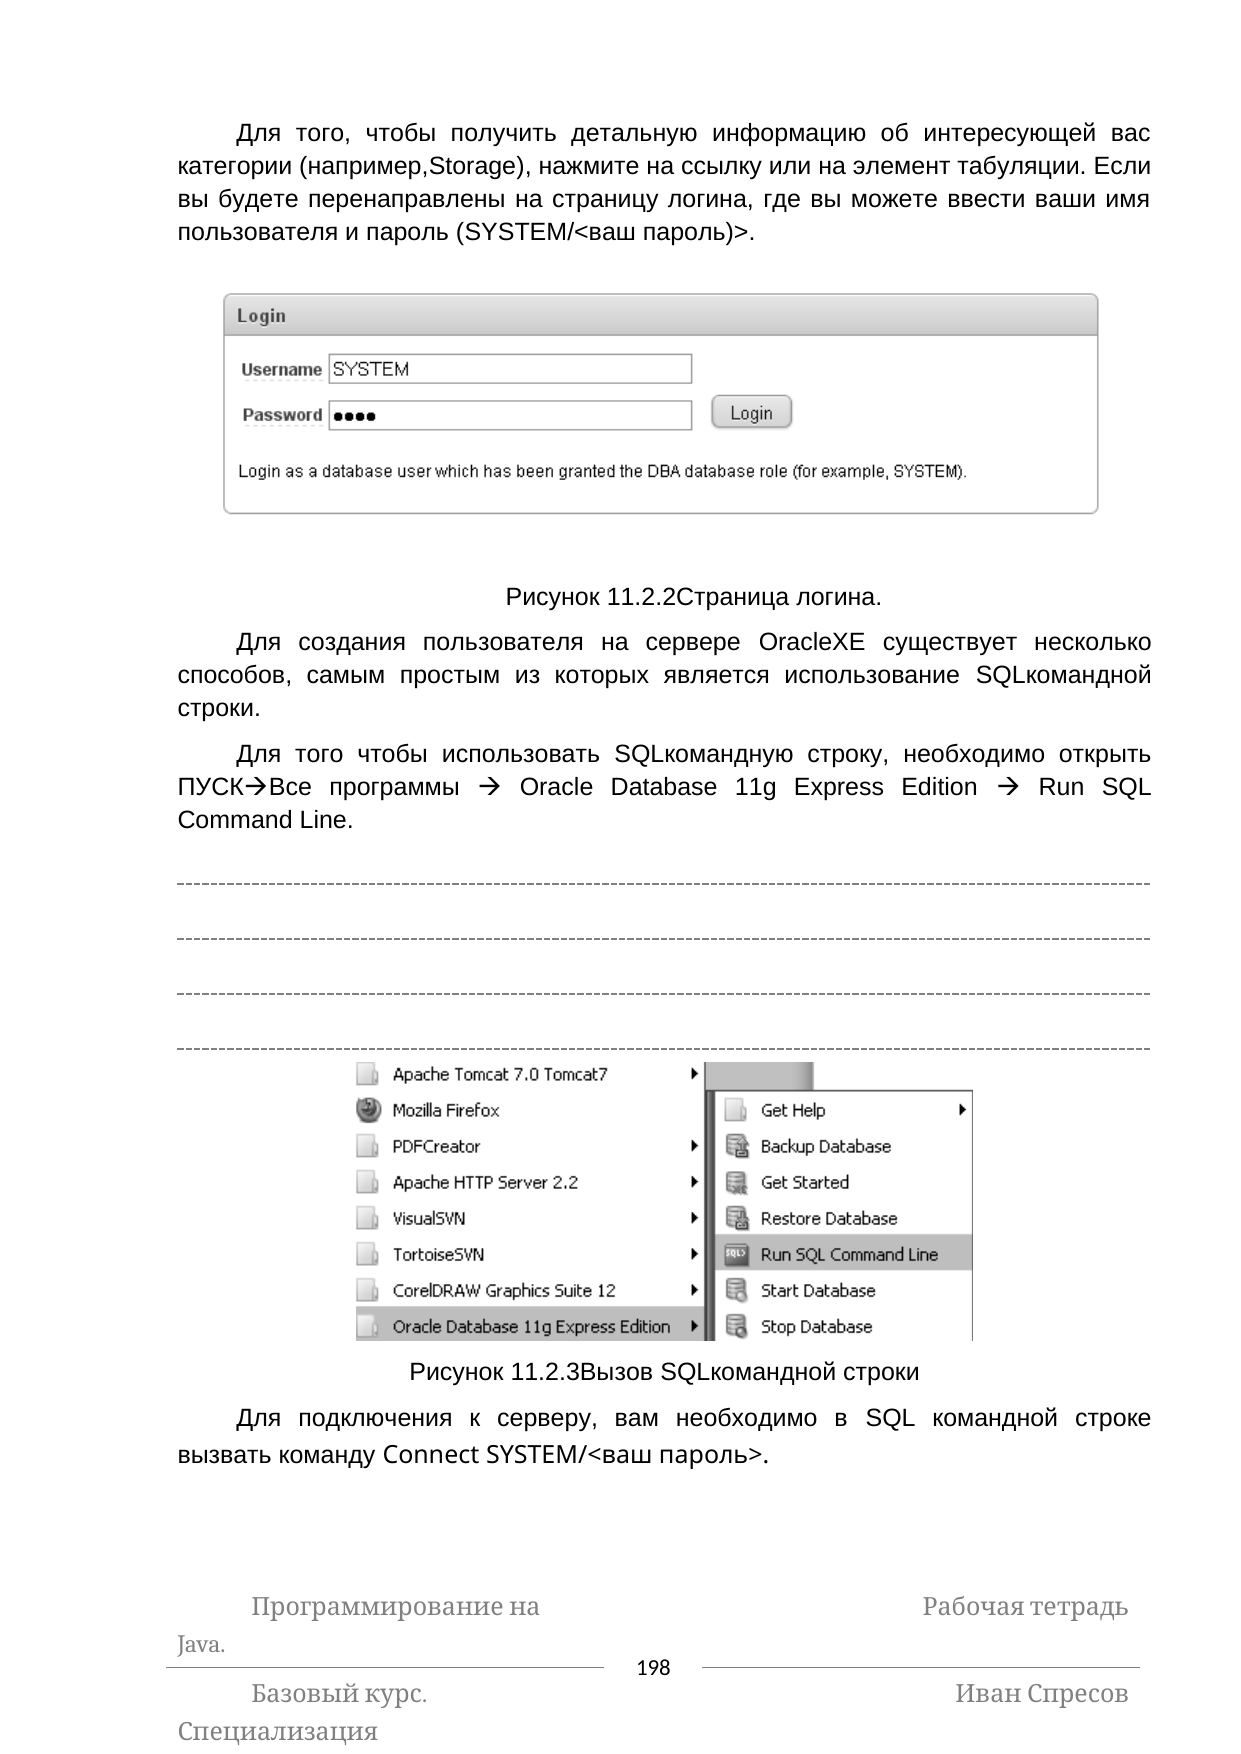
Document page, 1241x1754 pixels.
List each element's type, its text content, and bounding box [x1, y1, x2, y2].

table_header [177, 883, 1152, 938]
text Для того, чтобы получить детальную информацию об интересующей вас категории (например,Storage), нажмите на ссылку или на элемент табуляции. Если вы будете перенаправлены на страницу логина, где вы можете ввести ваши имя пользователя и пароль (SYSTEM/<ваш пароль)>. [177, 118, 1152, 246]
text Для создания пользователя на сервере OracleXE существует несколько способов, самым простым из которых является использование SQLкомандной строки. [177, 627, 1152, 722]
text Для подключения к серверу, вам необходимо в SQL командной строке вызвать команду Connect SYSTEM/<ваш пароль>. [177, 1403, 1152, 1471]
text Рисунок 11.2.3Вызов SQLкомандной строки [177, 1357, 1152, 1386]
text Для того чтобы использовать SQLкомандную строку, необходимо открыть ПУСКВсе программы Oracle Database 11g Express Edition Run SQL Command Line. [177, 738, 1152, 833]
text Рисунок 11.2.2Страница логина. [177, 581, 1152, 610]
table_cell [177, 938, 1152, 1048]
